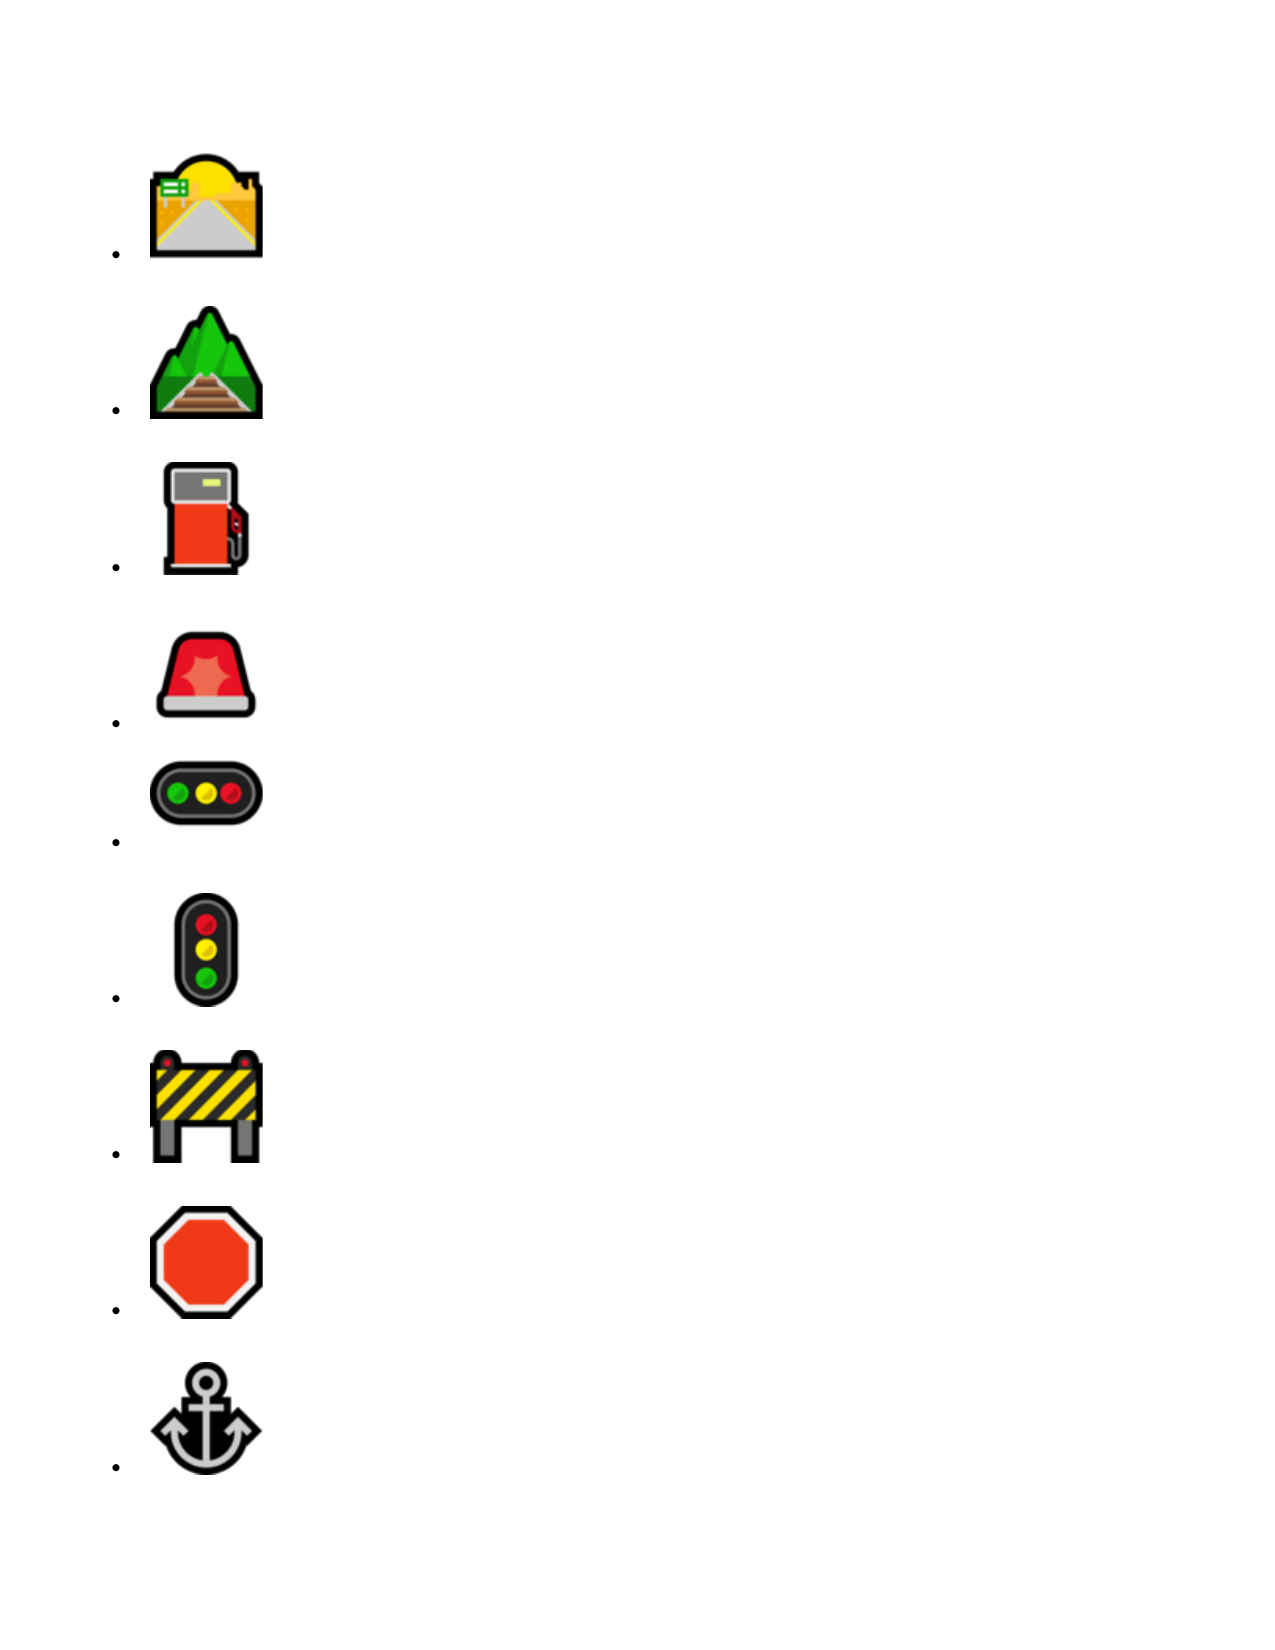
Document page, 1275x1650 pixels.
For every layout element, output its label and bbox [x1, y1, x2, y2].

picture [150, 306, 263, 419]
picture [150, 1362, 263, 1475]
picture [150, 737, 263, 850]
picture [150, 1050, 263, 1163]
picture [150, 462, 263, 575]
picture [150, 893, 263, 1007]
picture [150, 618, 263, 732]
picture [150, 1206, 263, 1319]
picture [150, 150, 263, 263]
